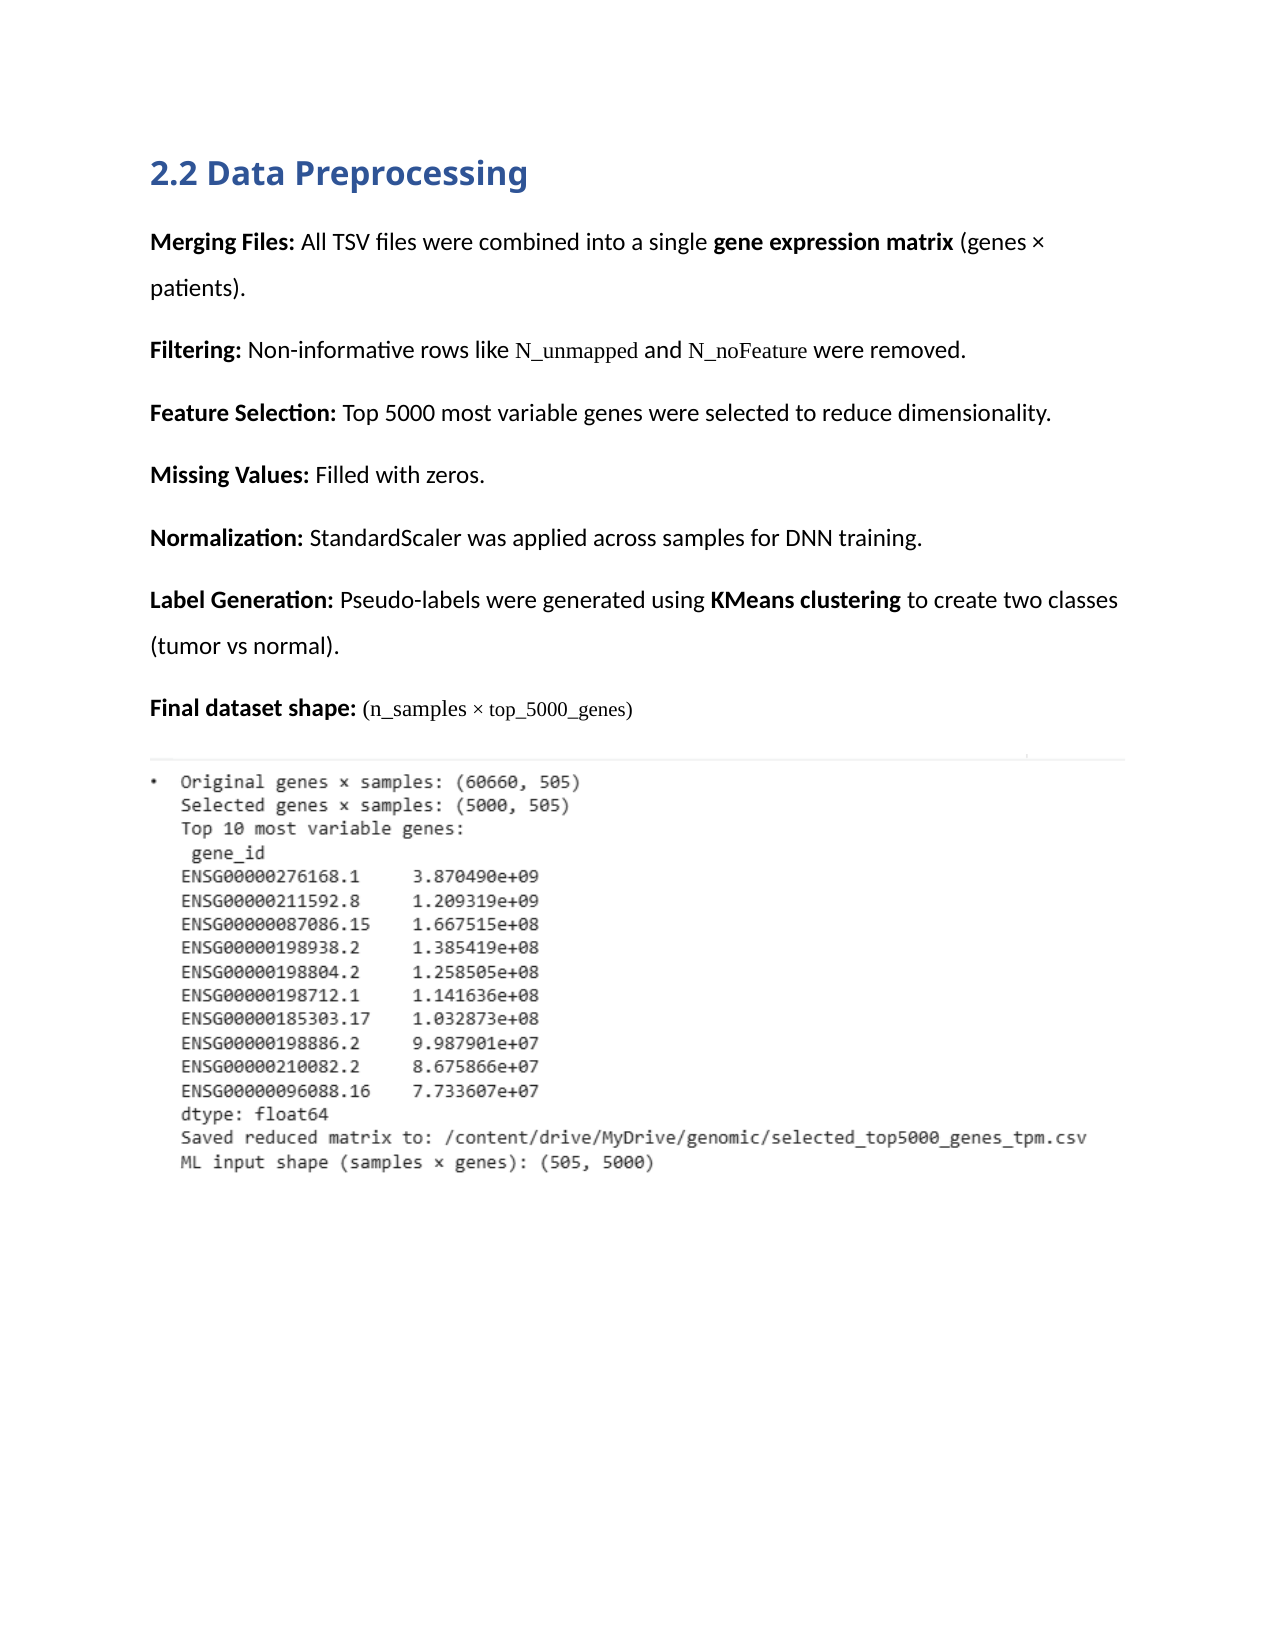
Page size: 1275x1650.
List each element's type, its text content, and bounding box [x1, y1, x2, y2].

picture [150, 754, 1125, 1178]
text Missing Values: Filled with zeros. [150, 459, 1125, 490]
text Filtering: Non-informative rows like N_unmapped and N_noFeature were removed. [150, 334, 1125, 365]
text Normalization: StandardScaler was applied across samples for DNN training. [150, 522, 1125, 552]
text Label Generation: Pseudo-labels were generated using KMeans clustering to create two classes (tumor vs normal). [150, 584, 1125, 660]
text Final dataset shape: (n_samples × top_5000_genes) [150, 692, 1125, 723]
subtitle 2.2 Data Preprocessing [150, 150, 1125, 195]
text Feature Selection: Top 5000 most variable genes were selected to reduce dimensionality. [150, 397, 1125, 427]
text Merging Files: All TSV files were combined into a single gene expression matrix (genes × patients). [150, 226, 1125, 303]
